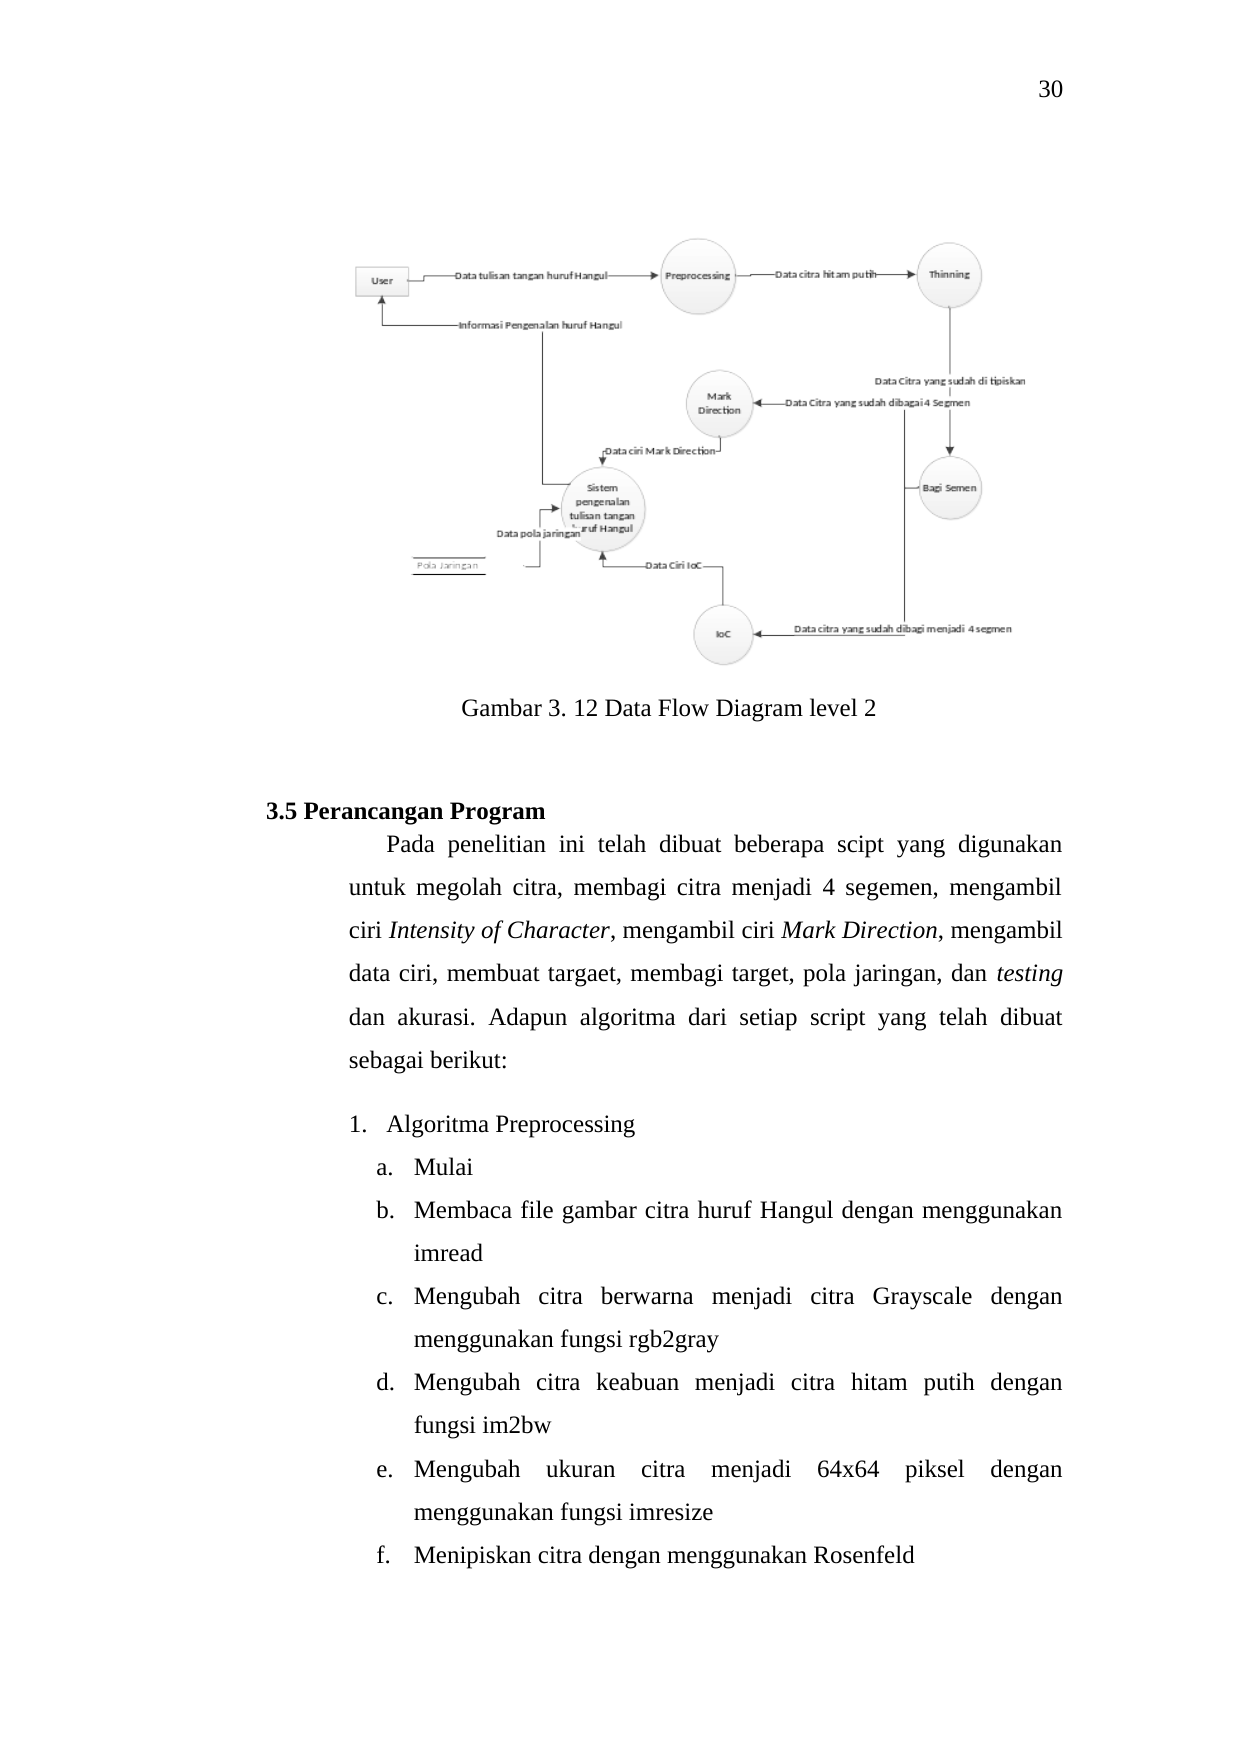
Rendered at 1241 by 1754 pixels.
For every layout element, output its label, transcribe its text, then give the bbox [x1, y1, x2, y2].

subtitle 3.5 Perancangan Program [236, 796, 1063, 825]
list Mengubah citra berwarna menjadi citra Grayscale dengan menggunakan fungsi rgb2gray [376, 1281, 1063, 1353]
text Gambar 3. 12 Data Flow Diagram level 2 [386, 693, 1063, 721]
list Mengubah ukuran citra menjadi 64x64 piksel dengan menggunakan fungsi imresize [376, 1454, 1063, 1526]
text Pada penelitian ini telah dibuat beberapa scipt yang digunakan untuk megolah citra, membagi citra menjadi 4 segemen, mengambil ciri Intensity of Character, mengambil ciri Mark Direction, mengambil data ciri, membuat targaet, membagi target, pola jaringan, dan testing dan akurasi. Adapun algoritma dari setiap script yang telah dibuat sebagai berikut: [349, 829, 1063, 1073]
list Mengubah citra keabuan menjadi citra hitam putih dengan fungsi im2bw [376, 1367, 1063, 1439]
list Mulai [376, 1152, 1063, 1181]
list Membaca file gambar citra huruf Hangul dengan menggunakan imread [376, 1195, 1063, 1267]
list Menipiskan citra dengan menggunakan Rosenfeld [376, 1540, 1063, 1569]
list Algoritma Preprocessing [349, 1109, 1063, 1137]
